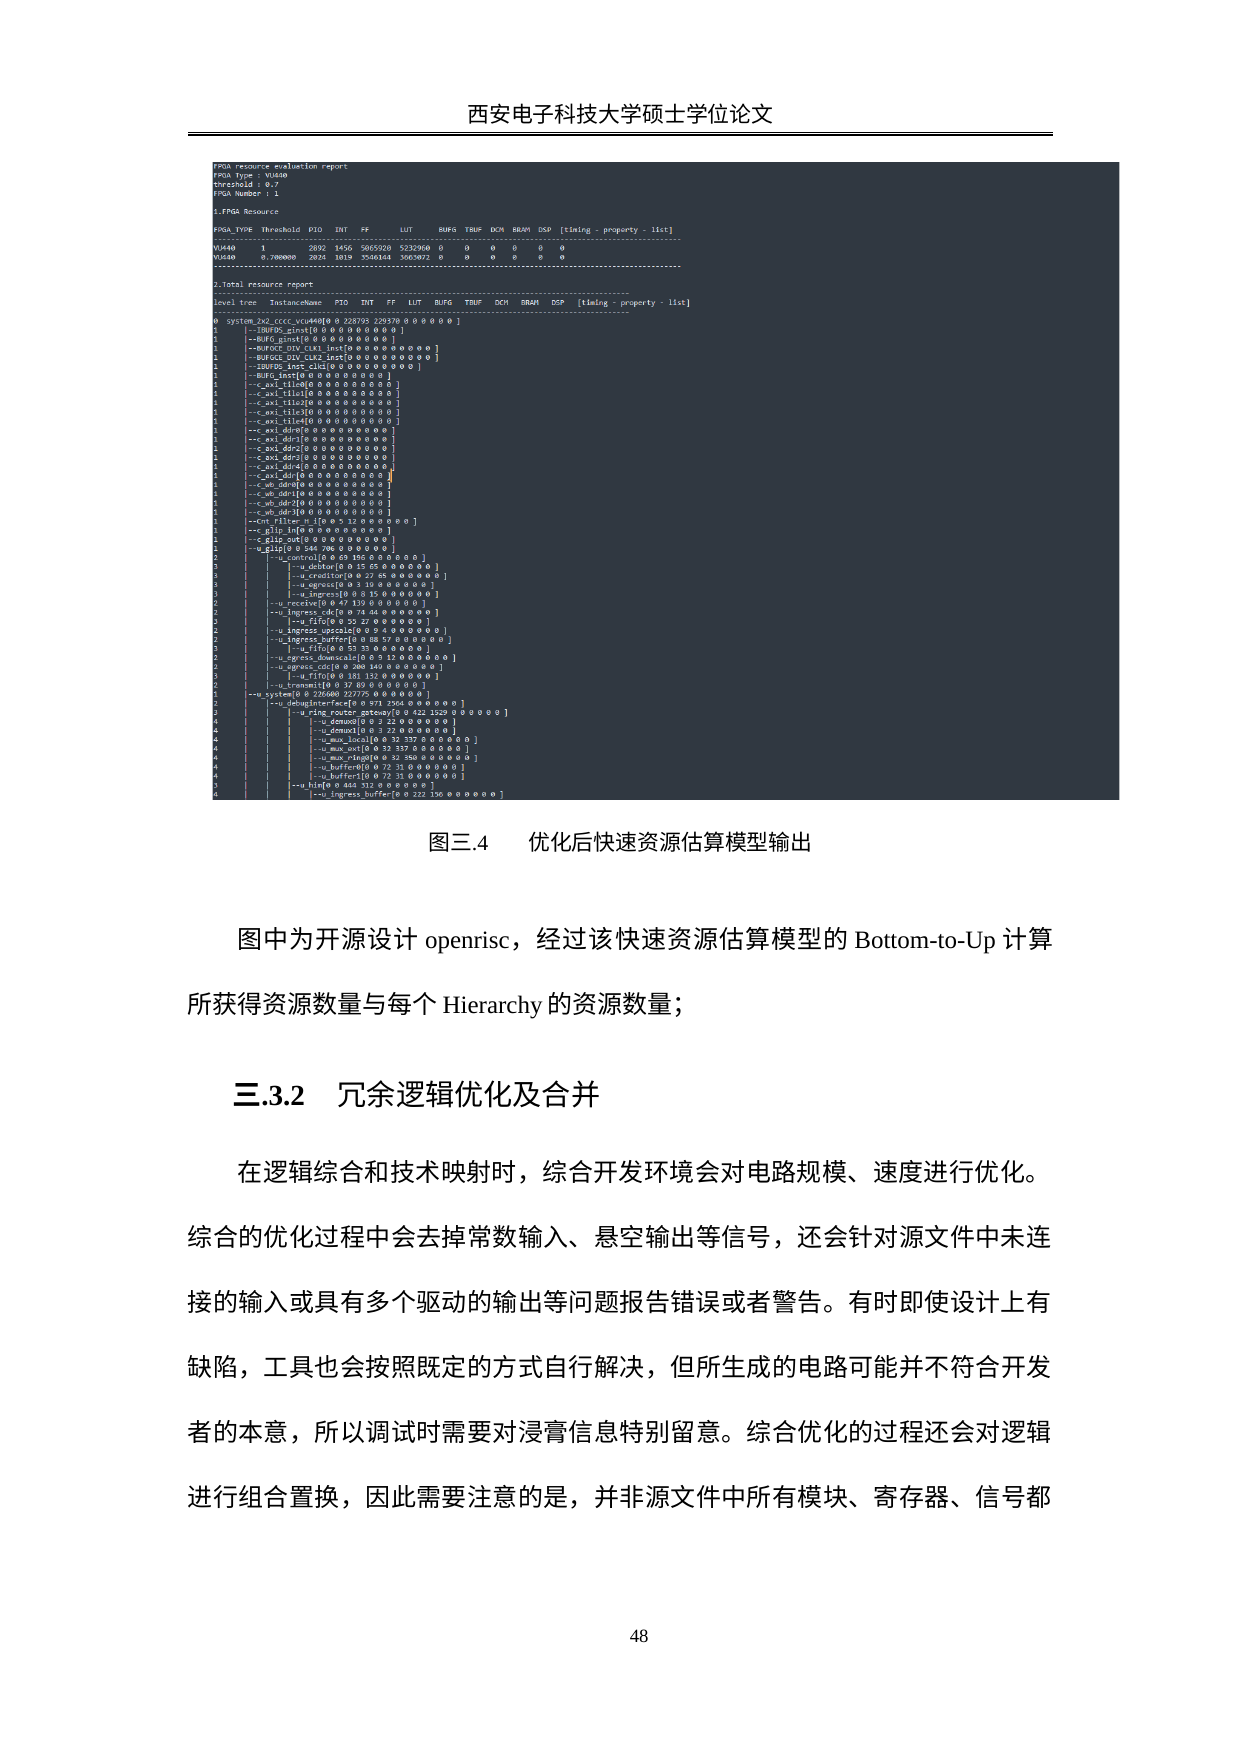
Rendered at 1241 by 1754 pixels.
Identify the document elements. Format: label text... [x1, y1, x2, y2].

picture [212, 162, 1120, 800]
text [187, 1138, 1053, 1528]
text 图中为开源设计openrisc，经过该快速资源估算模型的Bottom-to-Up计算所获得资源数量与每个Hierarchy的资源数量； [187, 905, 1053, 1035]
subtitle 冗余逻辑优化及合并 [232, 1060, 1053, 1125]
text 优化后快速资源估算模型输出 [187, 824, 1053, 857]
